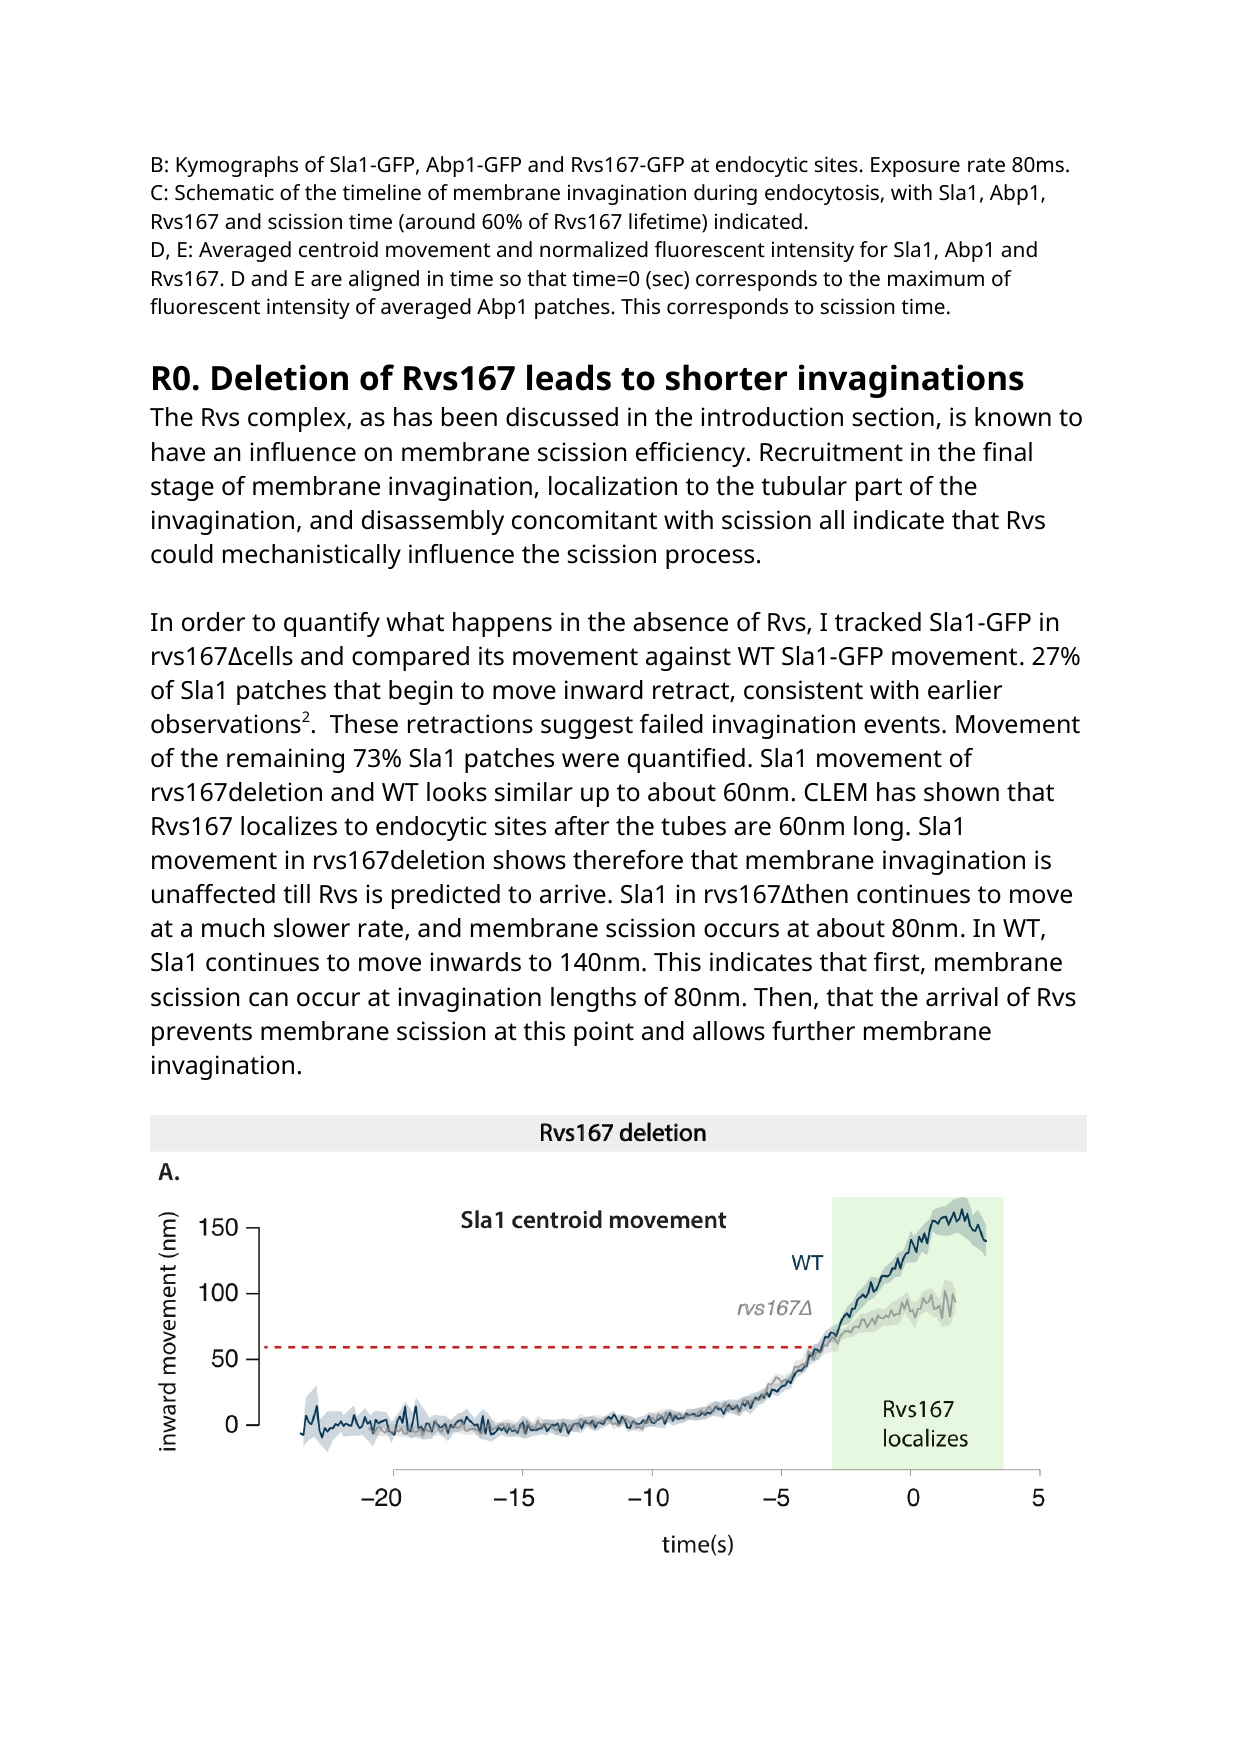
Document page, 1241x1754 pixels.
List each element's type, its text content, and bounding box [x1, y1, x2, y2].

text R0. Deletion of Rvs167 leads to shorter invaginations [150, 355, 1090, 400]
text In order to quantify what happens in the absence of Rvs, I tracked Sla1-GFP in rvs167Δcells and compared its movement against WT Sla1-GFP movement. 27% of Sla1 patches that begin to move inward retract, consistent with earlier observations2. These retractions suggest failed invagination events. Movement of the remaining 73% Sla1 patches were quantified. Sla1 movement of rvs167deletion and WT looks similar up to about 60nm. CLEM has shown that Rvs167 localizes to endocytic sites after the tubes are 60nm long. Sla1 movement in rvs167deletion shows therefore that membrane invagination is unaffected till Rvs is predicted to arrive. Sla1 in rvs167Δthen continues to move at a much slower rate, and membrane scission occurs at about 80nm. In WT, Sla1 continues to move inwards to 140nm. This indicates that first, membrane scission can occur at invagination lengths of 80nm. Then, that the arrival of Rvs prevents membrane scission at this point and allows further membrane invagination. [150, 604, 1090, 1081]
text B: Kymographs of Sla1-GFP, Abp1-GFP and Rvs167-GFP at endocytic sites. Exposure rate 80ms. [150, 150, 1090, 178]
text D, E: Averaged centroid movement and normalized fluorescent intensity for Sla1, Abp1 and Rvs167. D and E are aligned in time so that time=0 (sec) corresponds to the maximum of fluorescent intensity of averaged Abp1 patches. This corresponds to scission time. [150, 235, 1090, 321]
text The Rvs complex, as has been discussed in the introduction section, is known to have an influence on membrane scission efficiency. Recruitment in the final stage of membrane invagination, localization to the tubular part of the invagination, and disassembly concomitant with scission all indicate that Rvs could mechanistically influence the scission process. [150, 400, 1090, 570]
text C: Schematic of the timeline of membrane invagination during endocytosis, with Sla1, Abp1, Rvs167 and scission time (around 60% of Rvs167 lifetime) indicated. [150, 178, 1090, 235]
picture [150, 1115, 1087, 1579]
